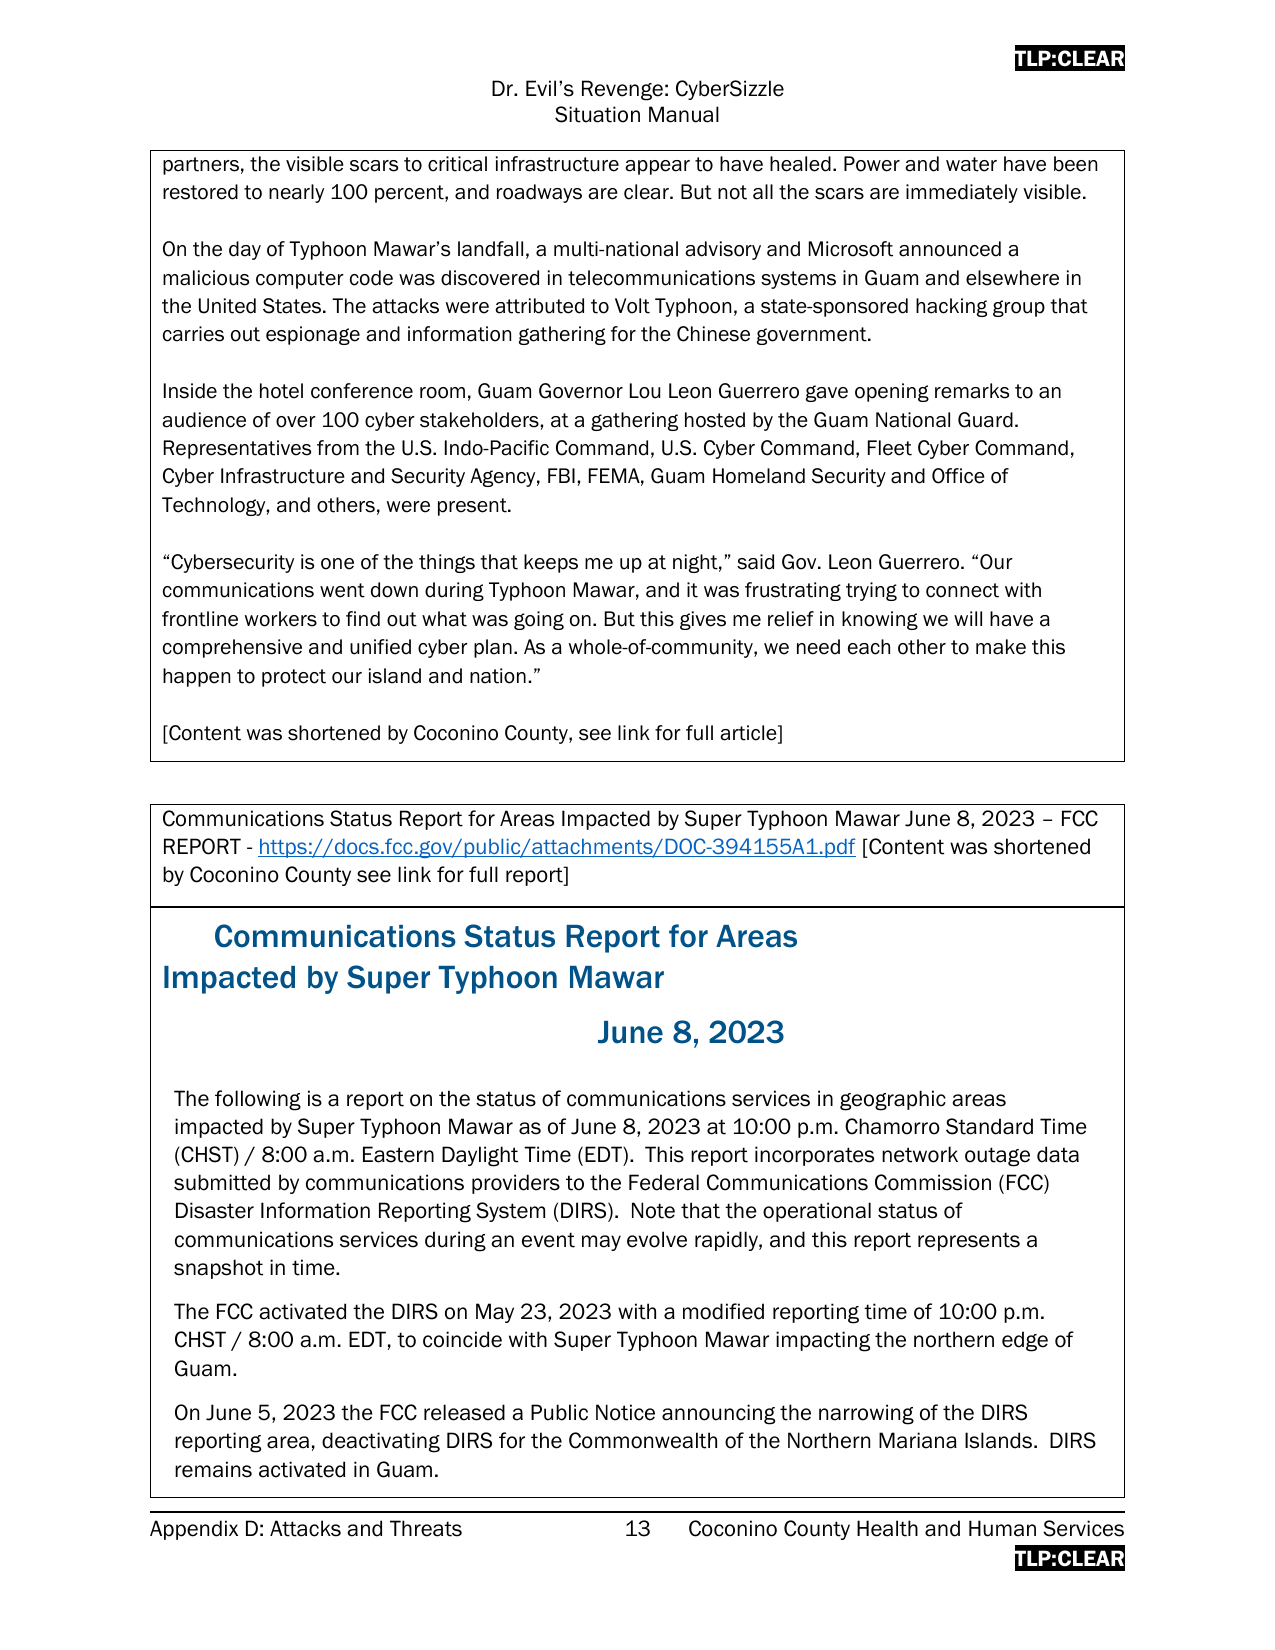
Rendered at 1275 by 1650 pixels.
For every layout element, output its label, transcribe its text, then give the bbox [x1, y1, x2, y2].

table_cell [151, 908, 1124, 1497]
table_header Communications Status Report for Areas Impacted by Super Typhoon Mawar June 8, 2023 – FCC REPORT - https://docs.fcc.gov/public/attachments/DOC-394155A1.pdf [Content was shortened by Coconino County see link for full report] [151, 805, 1124, 906]
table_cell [151, 151, 1124, 761]
